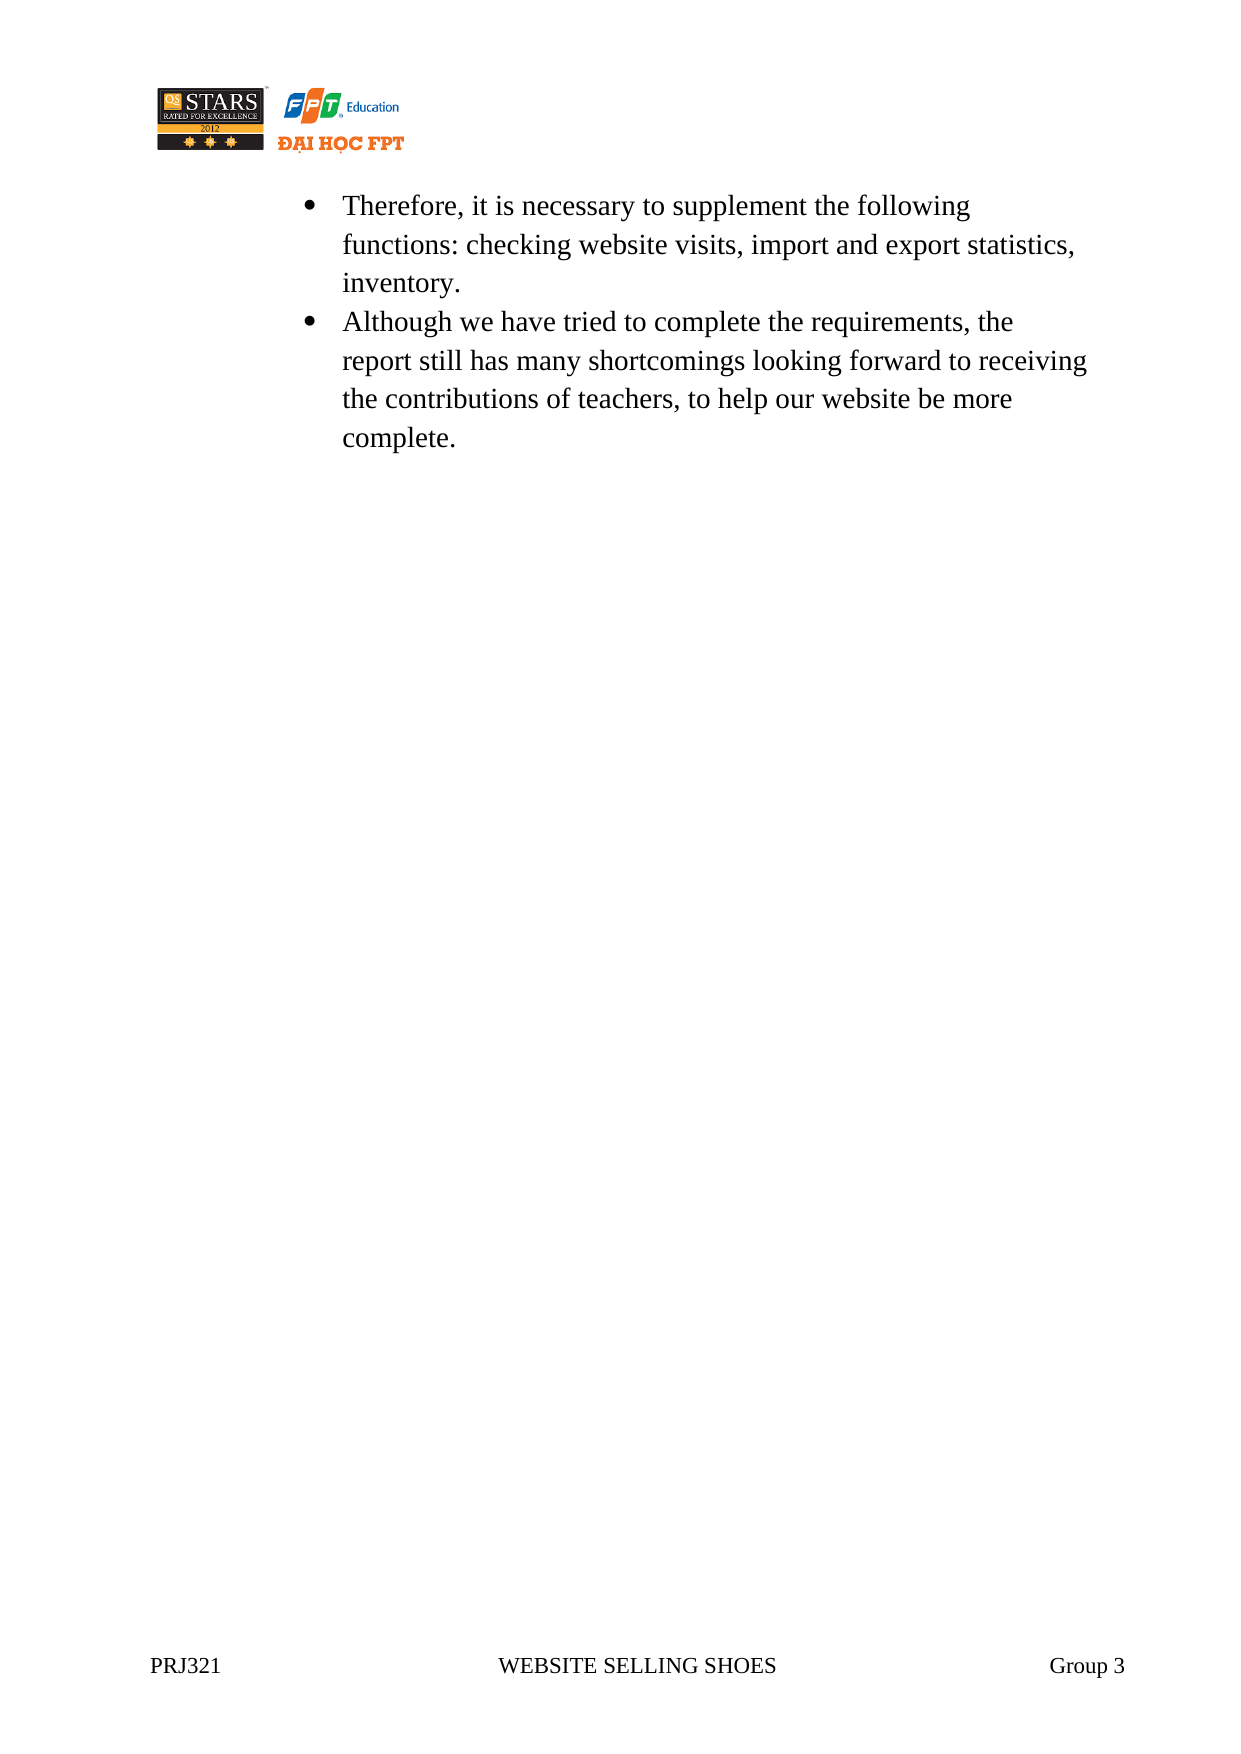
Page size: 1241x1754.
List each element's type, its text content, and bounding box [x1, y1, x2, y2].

list Although we have tried to complete the requirements, the report still has many shortcomings looking forward to receiving the contributions of teachers, to help our website be more complete. [304, 304, 1090, 453]
picture [150, 75, 410, 162]
list Therefore, it is necessary to supplement the following functions: checking website visits, import and export statistics, inventory. [304, 188, 1090, 299]
